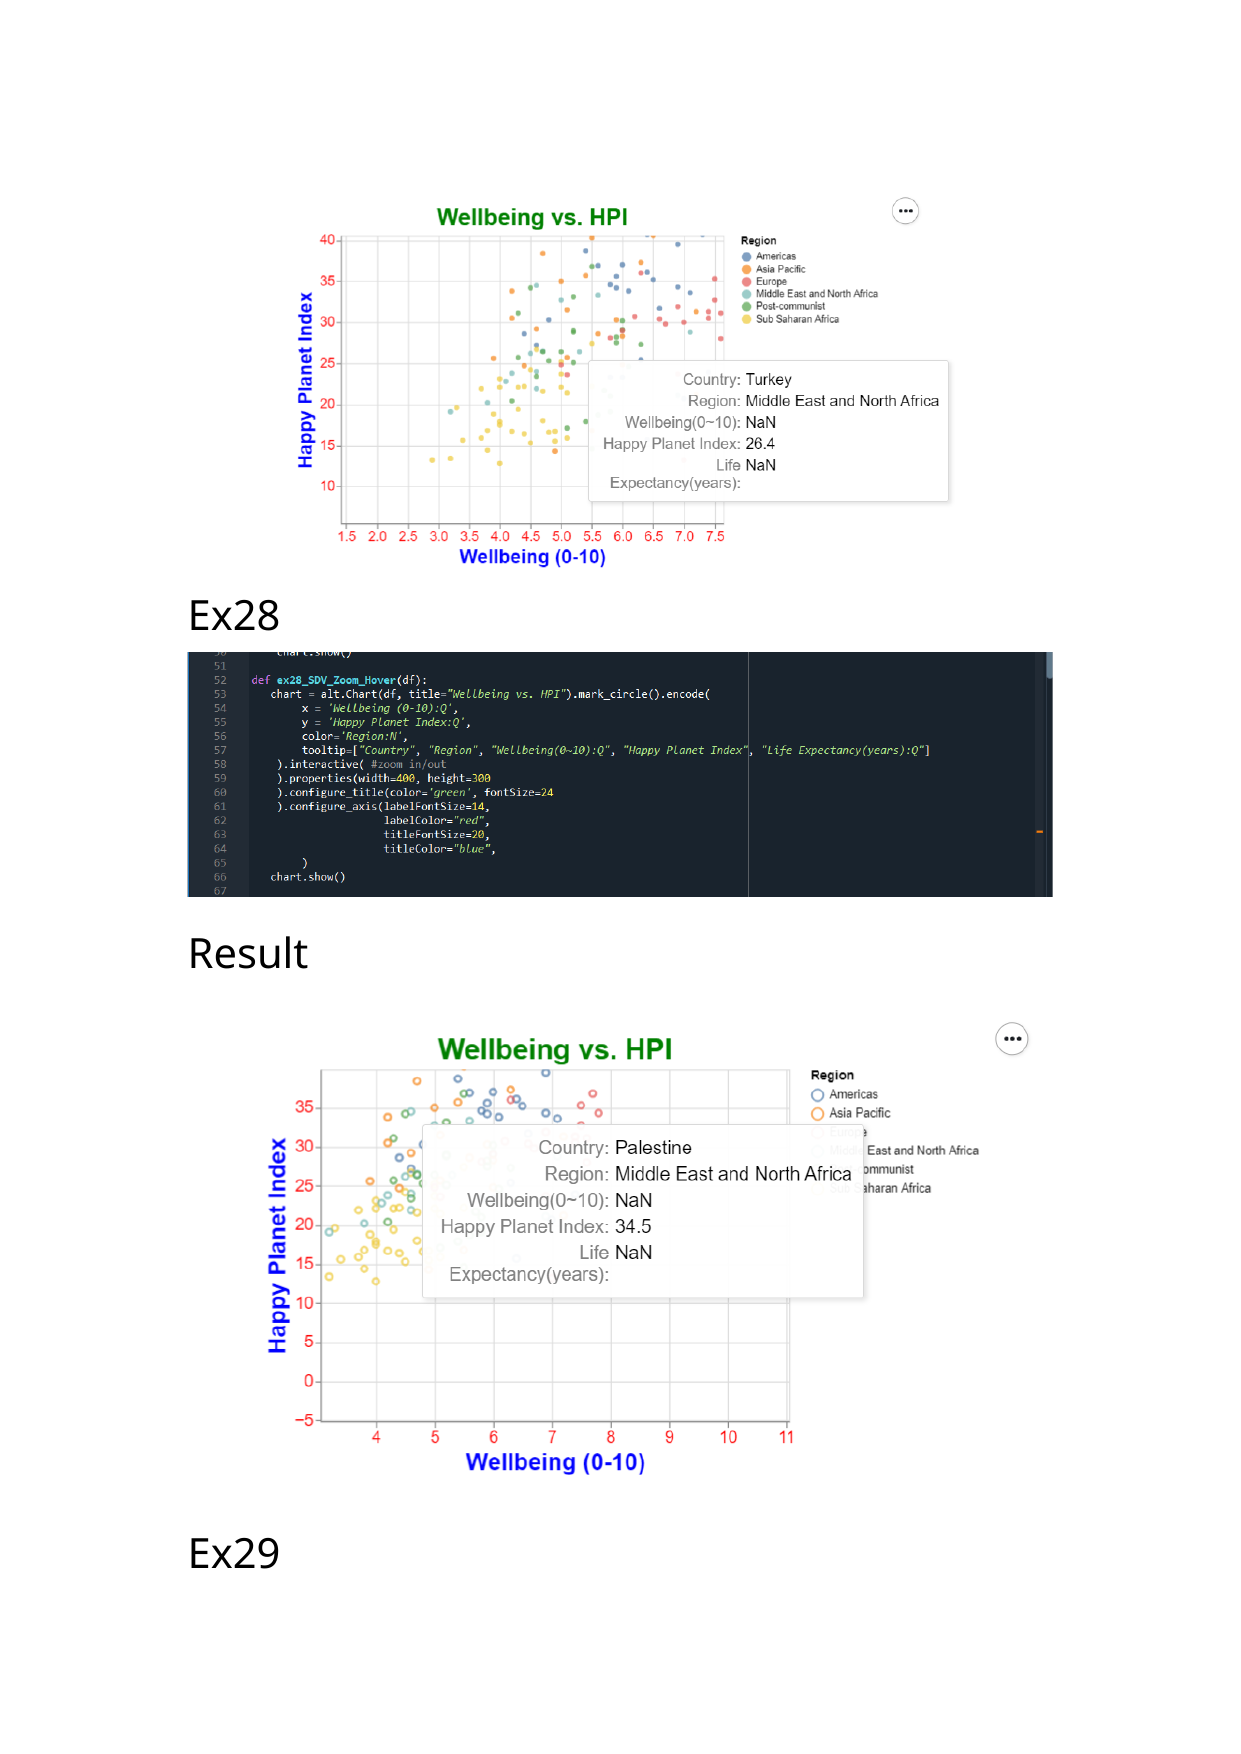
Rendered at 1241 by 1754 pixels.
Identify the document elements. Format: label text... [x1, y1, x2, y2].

picture [187, 652, 1053, 897]
text Ex29 [187, 1514, 1053, 1589]
text Ex28 [187, 577, 1053, 652]
picture [187, 989, 1053, 1504]
text Result [187, 914, 1053, 989]
picture [276, 164, 964, 575]
